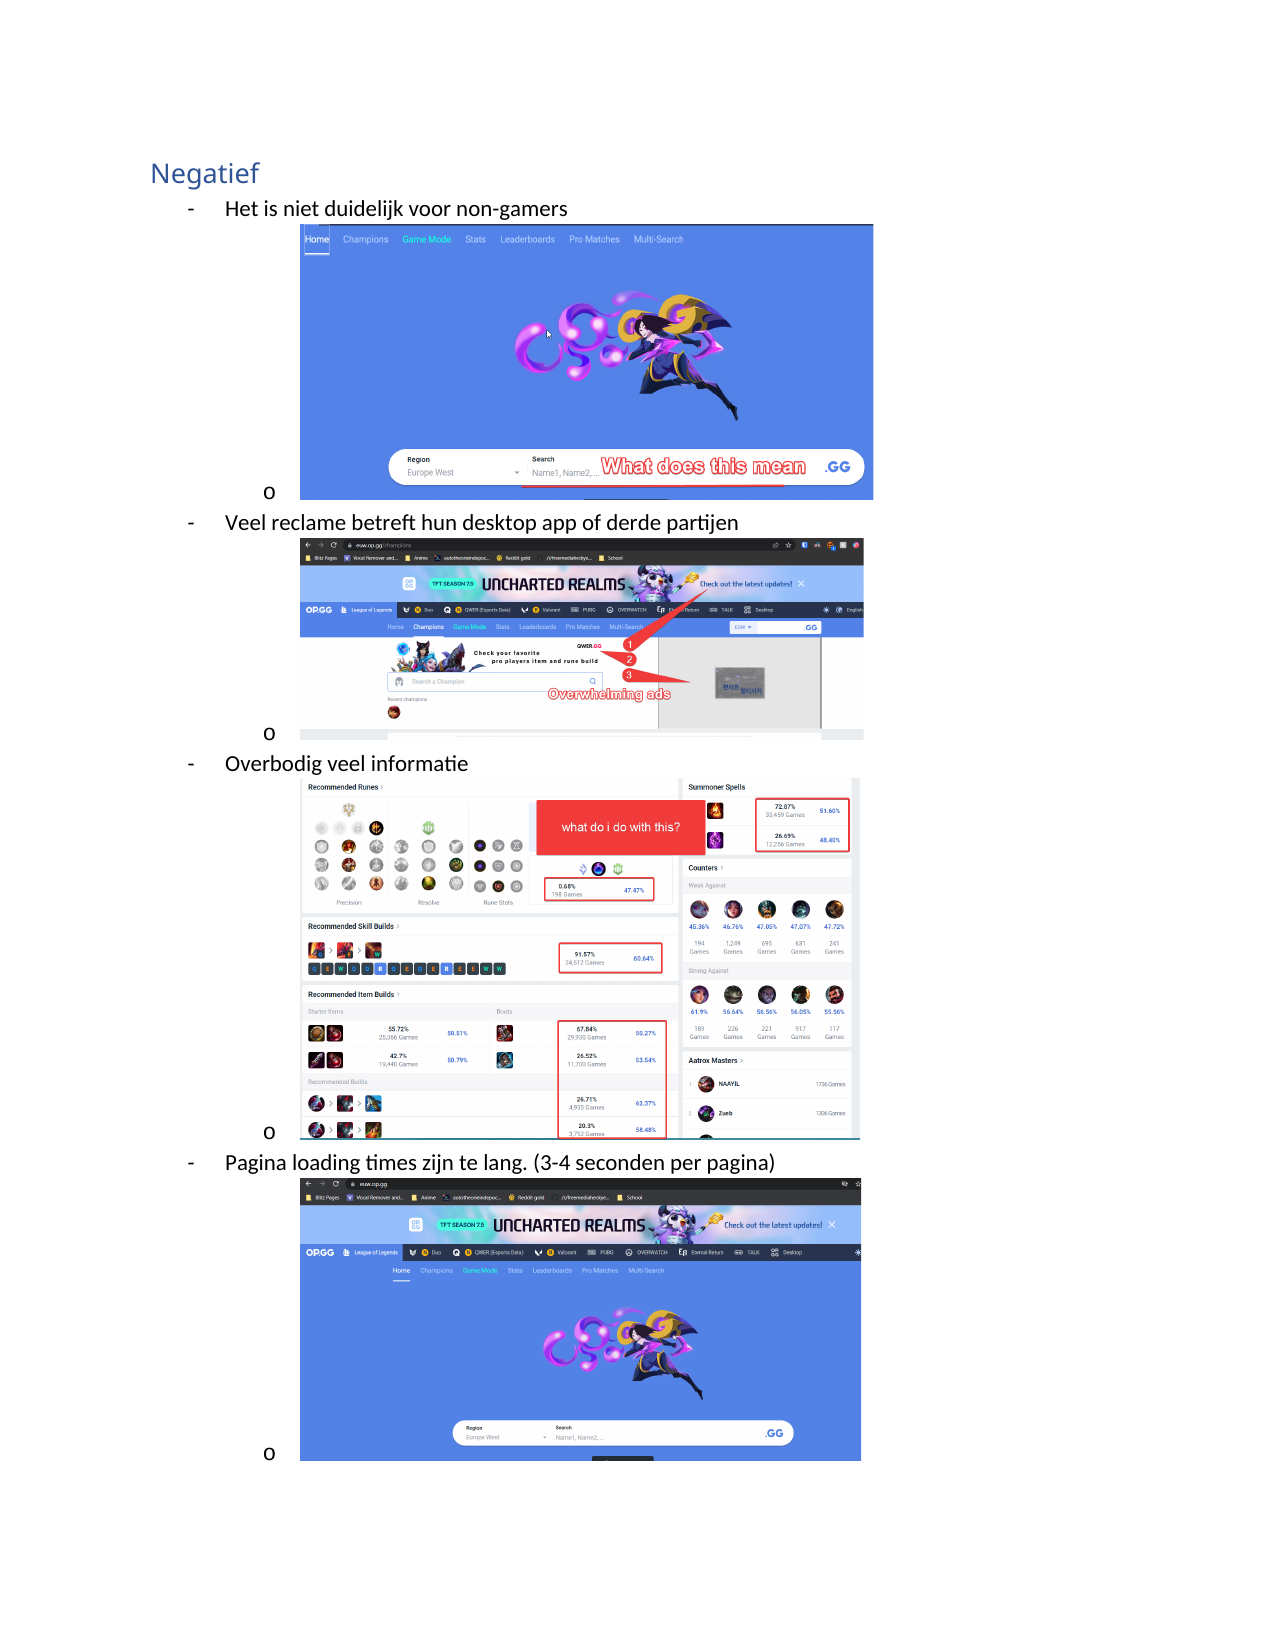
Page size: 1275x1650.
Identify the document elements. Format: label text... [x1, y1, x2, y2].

list Veel reclame betreft hun desktop app of derde partijen [187, 508, 1125, 536]
picture [300, 778, 861, 1140]
list Pagina loading times zijn te lang. (3-4 seconden per pagina) [187, 1148, 1125, 1176]
picture [300, 1178, 862, 1461]
picture [300, 538, 864, 740]
list Het is niet duidelijk voor non-gamers [187, 194, 1125, 222]
picture [300, 224, 874, 500]
list Overbodig veel informatie [187, 749, 1125, 777]
subtitle Negatief [150, 154, 1125, 191]
